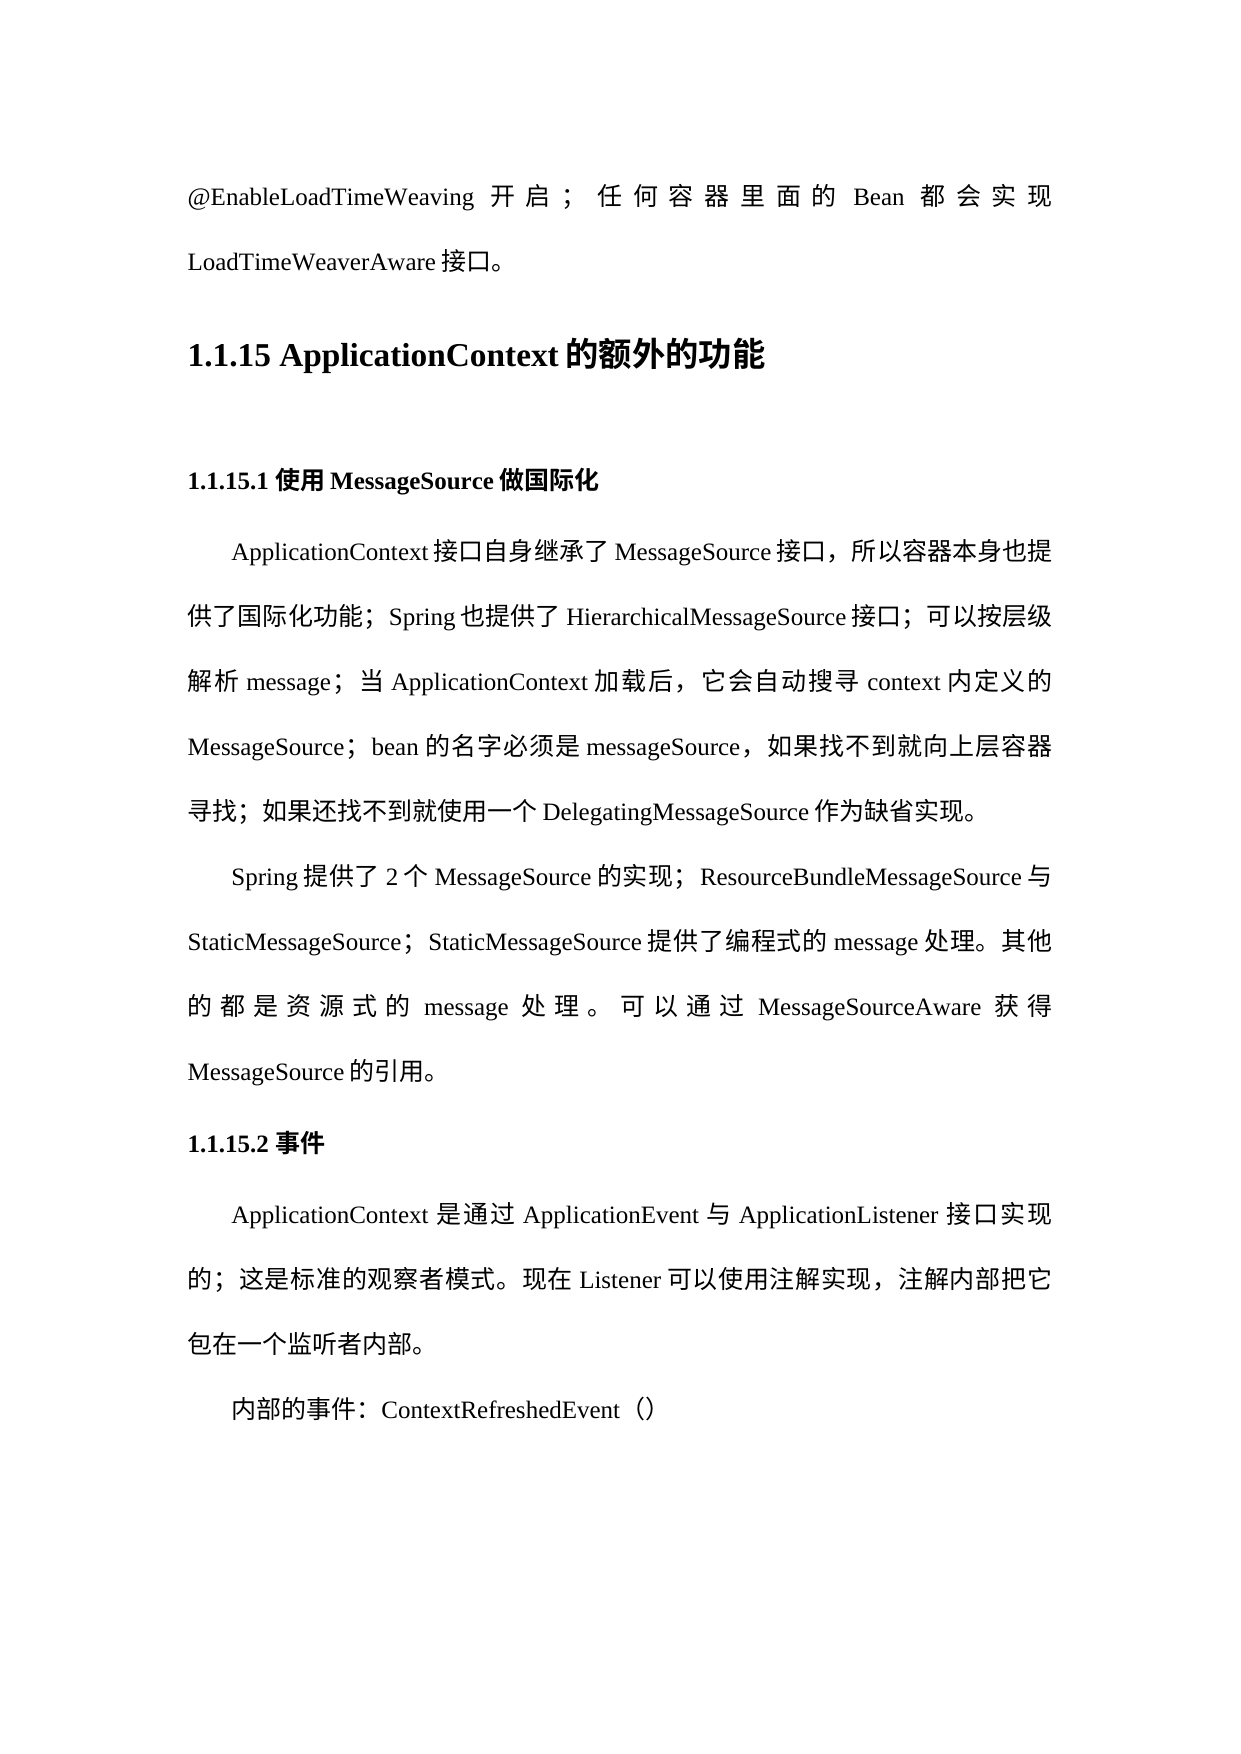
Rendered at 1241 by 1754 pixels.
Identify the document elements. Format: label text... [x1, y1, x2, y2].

text Spring提供了2个MessageSource的实现；ResourceBundleMessageSource与StaticMessageSource；StaticMessageSource提供了编程式的message处理。其他的都是资源式的message处理。可以通过MessageSourceAware获得MessageSource的引用。 [187, 842, 1053, 1102]
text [187, 162, 1053, 292]
text 内部的事件：ContextRefreshedEvent（） [187, 1375, 1053, 1440]
subtitle 1.1.15.1 使用MessageSource做国际化 [187, 446, 1053, 511]
text ApplicationContext是通过ApplicationEvent与ApplicationListener接口实现的；这是标准的观察者模式。现在Listener可以使用注解实现，注解内部把它包在一个监听者内部。 [187, 1180, 1053, 1375]
subtitle 1.1.15.2 事件 [187, 1109, 1053, 1174]
subtitle 1.1.15 ApplicationContext的额外的功能 [187, 319, 1053, 384]
text ApplicationContext接口自身继承了MessageSource接口，所以容器本身也提供了国际化功能；Spring也提供了HierarchicalMessageSource接口；可以按层级解析message；当ApplicationContext加载后，它会自动搜寻context内定义的MessageSource；bean的名字必须是messageSource，如果找不到就向上层容器寻找；如果还找不到就使用一个DelegatingMessageSource作为缺省实现。 [187, 517, 1053, 842]
